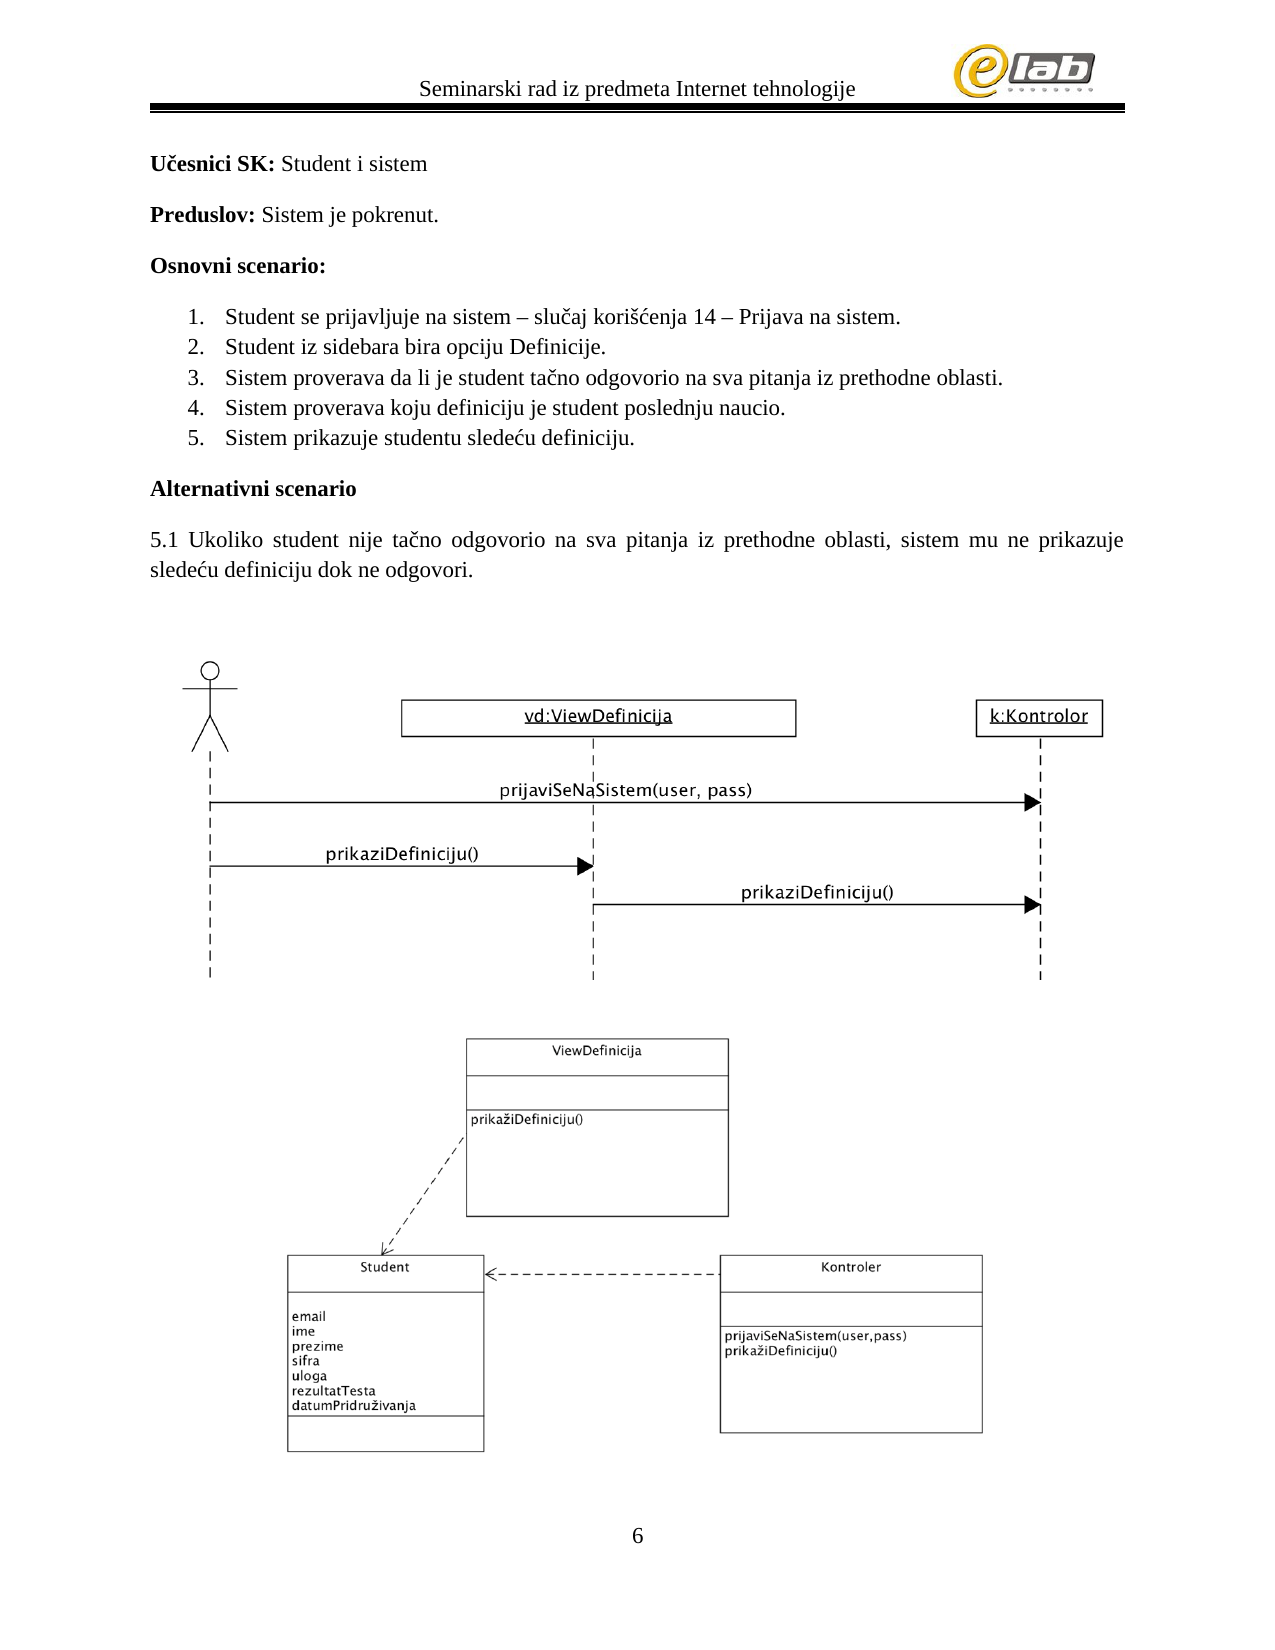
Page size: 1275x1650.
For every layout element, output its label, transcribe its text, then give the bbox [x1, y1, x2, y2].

list Student se prijavljuje na sistem – slučaj korišćenja 14 – Prijava na sistem. [187, 303, 1125, 329]
list Sistem proverava da li je student tačno odgovorio na sva pitanja iz prethodne oblasti. [187, 363, 1125, 390]
text Osnovni scenario: [150, 252, 1125, 278]
picture [267, 1004, 1008, 1469]
text Preduslov: Sistem je pokrenut. [150, 201, 1125, 227]
list Sistem proverava koju definiciju je student poslednju naucio. [187, 394, 1125, 420]
text 5.1 Ukoliko student nije tačno odgovorio na sva pitanja iz prethodne oblasti, sistem mu ne prikazuje sledeću definiciju dok ne odgovori. [150, 526, 1125, 583]
picture [951, 44, 1096, 98]
picture [150, 658, 1125, 980]
list Student iz sidebara bira opciju Definicije. [187, 333, 1125, 360]
list Sistem prikazuje studentu sledeću definiciju. [187, 424, 1125, 450]
text Alternativni scenario [150, 475, 1125, 501]
text Učesnici SK: Student i sistem [150, 150, 1125, 176]
